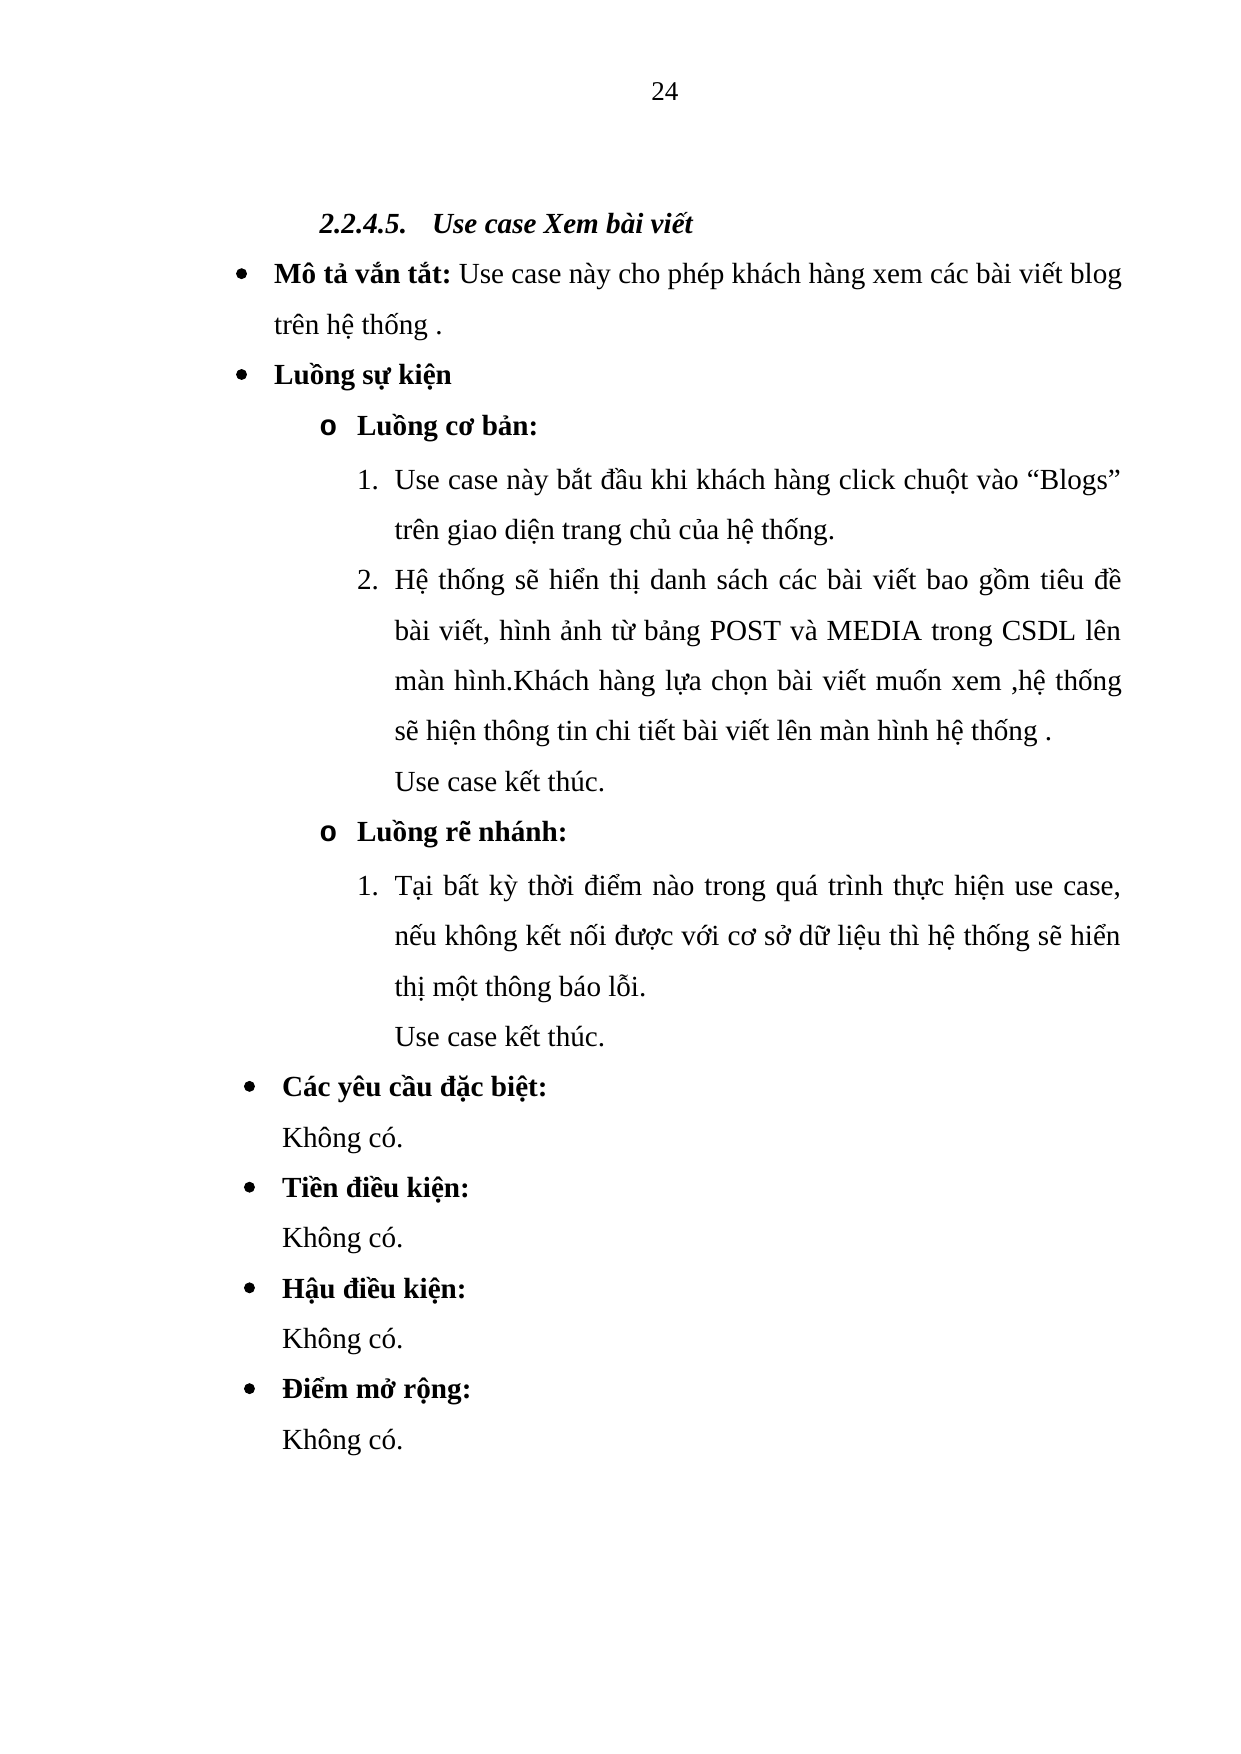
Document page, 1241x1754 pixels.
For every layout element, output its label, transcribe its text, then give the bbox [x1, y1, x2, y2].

list Điểm mở rộng: [244, 1372, 1122, 1405]
list Use case kết thúc. [394, 1019, 1122, 1053]
list Không có. [282, 1321, 1122, 1355]
list Hậu điều kiện: [244, 1271, 1122, 1304]
list Các yêu cầu đặc biệt: [244, 1069, 1122, 1103]
list Luồng cơ bản: [319, 408, 1122, 444]
list Không có. [282, 1221, 1122, 1254]
list Hệ thống sẽ hiển thị danh sách các bài viết bao gồm tiêu đề bài viết, hình ảnh từ bảng POST và MEDIA trong CSDL lên màn hình.Khách hàng lựa chọn bài viết muốn xem ,hệ thống sẽ hiện thông tin chi tiết bài viết lên màn hình hệ thống . [357, 562, 1122, 747]
subtitle Use case Xem bài viết [319, 206, 1122, 240]
list Luồng rẽ nhánh: [319, 814, 1122, 850]
list Use case này bắt đầu khi khách hàng click chuột vào “Blogs” trên giao diện trang chủ của hệ thống. [357, 462, 1122, 546]
list Không có. [282, 1422, 1122, 1456]
list Không có. [282, 1120, 1122, 1153]
list Tiền điều kiện: [244, 1170, 1122, 1204]
list Luồng sự kiện [236, 357, 1122, 391]
list Tại bất kỳ thời điểm nào trong quá trình thực hiện use case, nếu không kết nối được với cơ sở dữ liệu thì hệ thống sẽ hiển thị một thông báo lỗi. [357, 868, 1122, 1002]
list Use case kết thúc. [394, 764, 1122, 797]
list Mô tả vắn tắt: Use case này cho phép khách hàng xem các bài viết blog trên hệ thống . [236, 257, 1122, 341]
